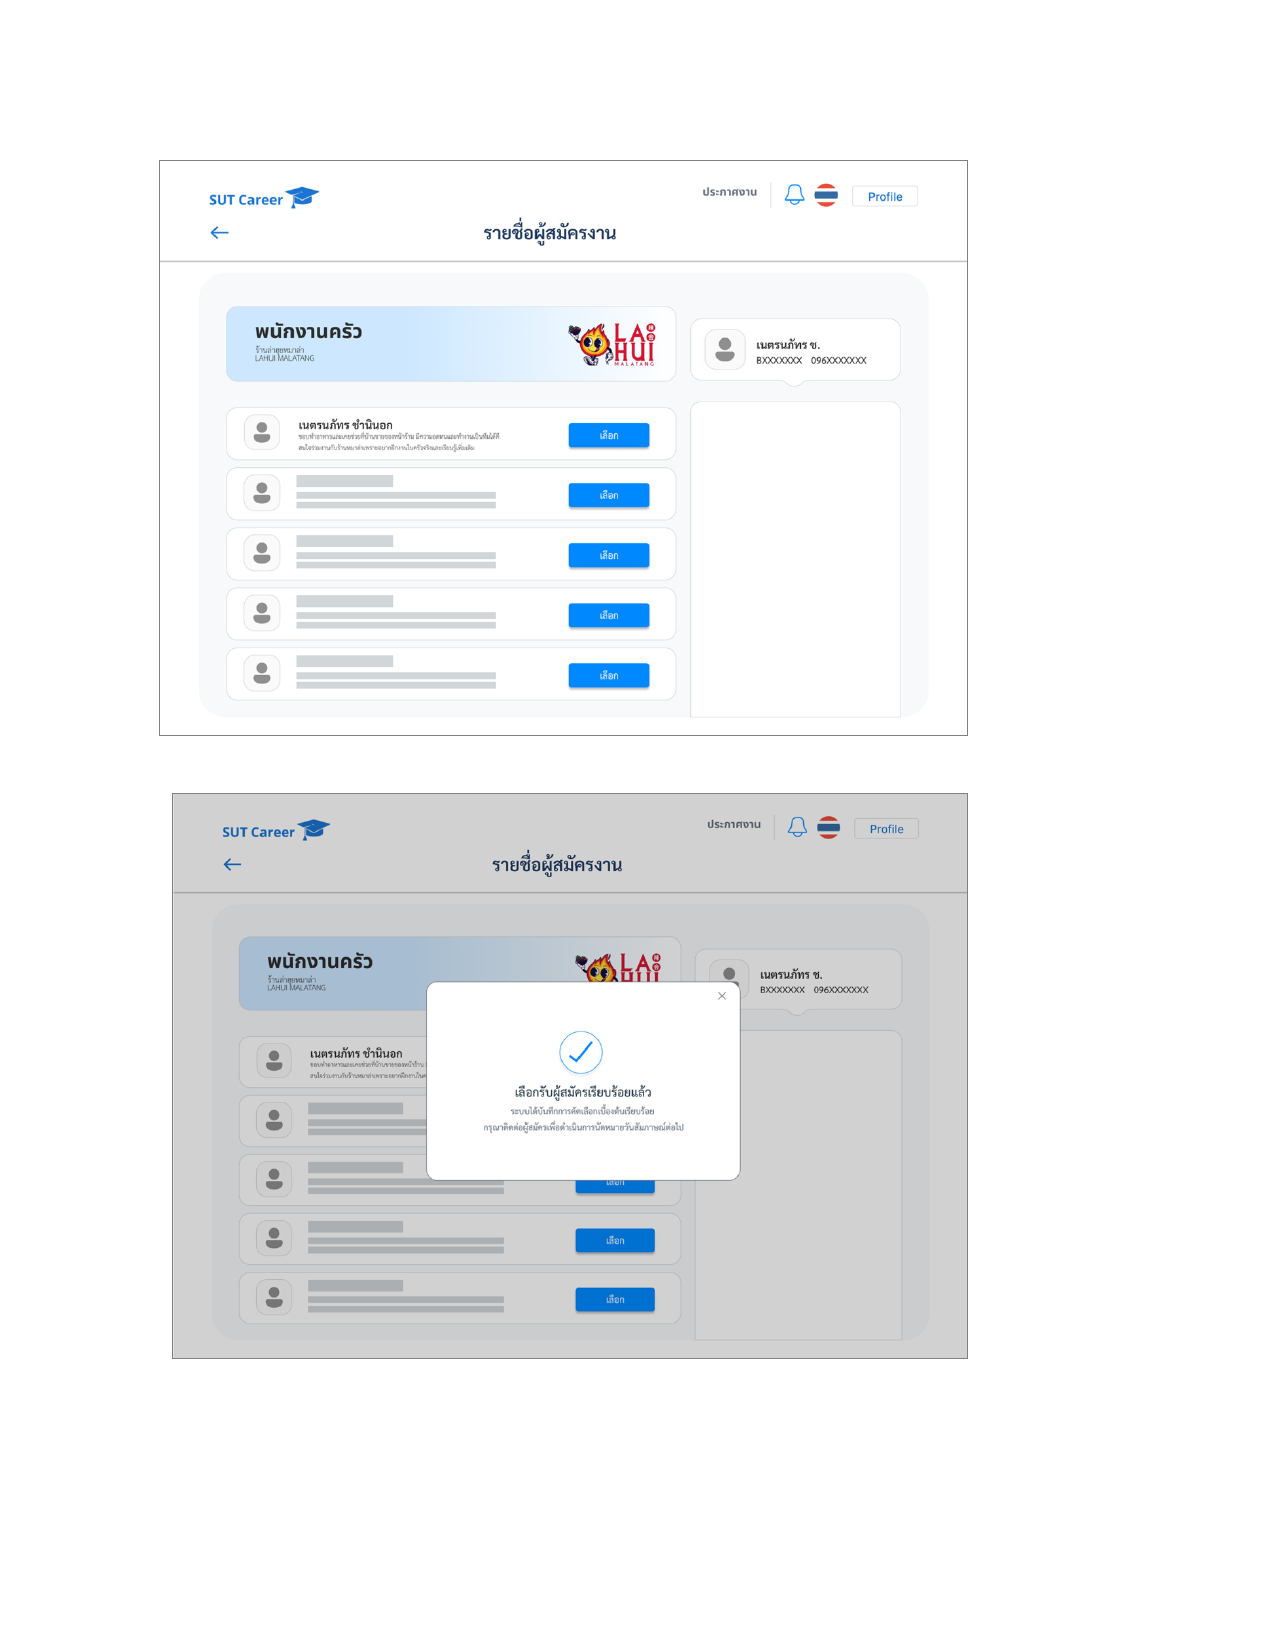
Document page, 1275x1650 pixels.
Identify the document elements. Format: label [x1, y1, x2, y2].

picture [160, 161, 967, 735]
picture [173, 794, 967, 1358]
